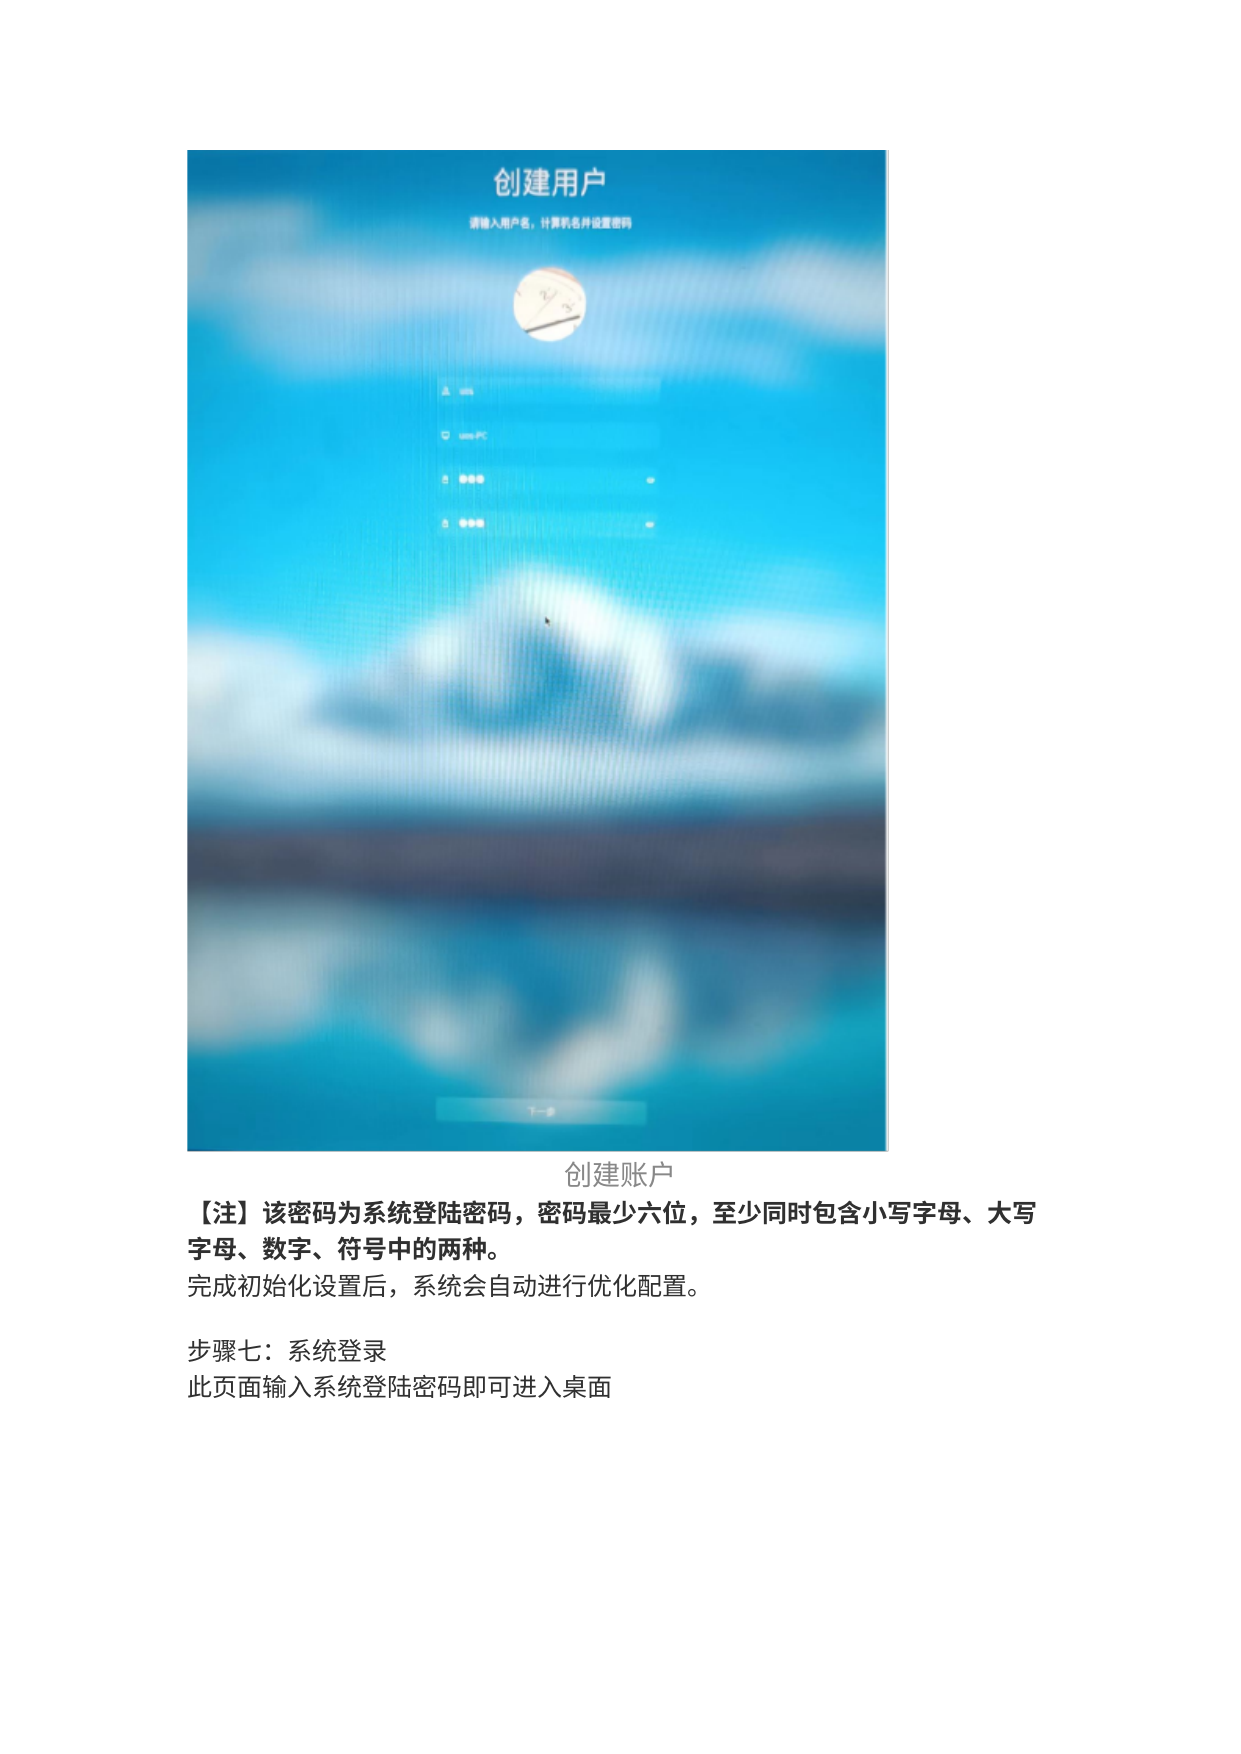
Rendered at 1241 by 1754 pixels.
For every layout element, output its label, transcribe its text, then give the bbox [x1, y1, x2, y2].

text 步骤七：系统登录 [187, 1332, 1053, 1368]
text 此页面输入系统登陆密码即可进入桌面 [187, 1368, 1053, 1404]
text 完成初始化设置后，系统会自动进行优化配置。 [187, 1266, 1053, 1302]
picture [494, 166, 606, 198]
text 【注】该密码为系统登陆密码，密码最少六位，至少同时包含小写字母、大写字母、数字、符号中的两种。 [187, 1194, 1053, 1266]
picture [187, 150, 889, 1153]
text 创建账户 [187, 1153, 1053, 1194]
